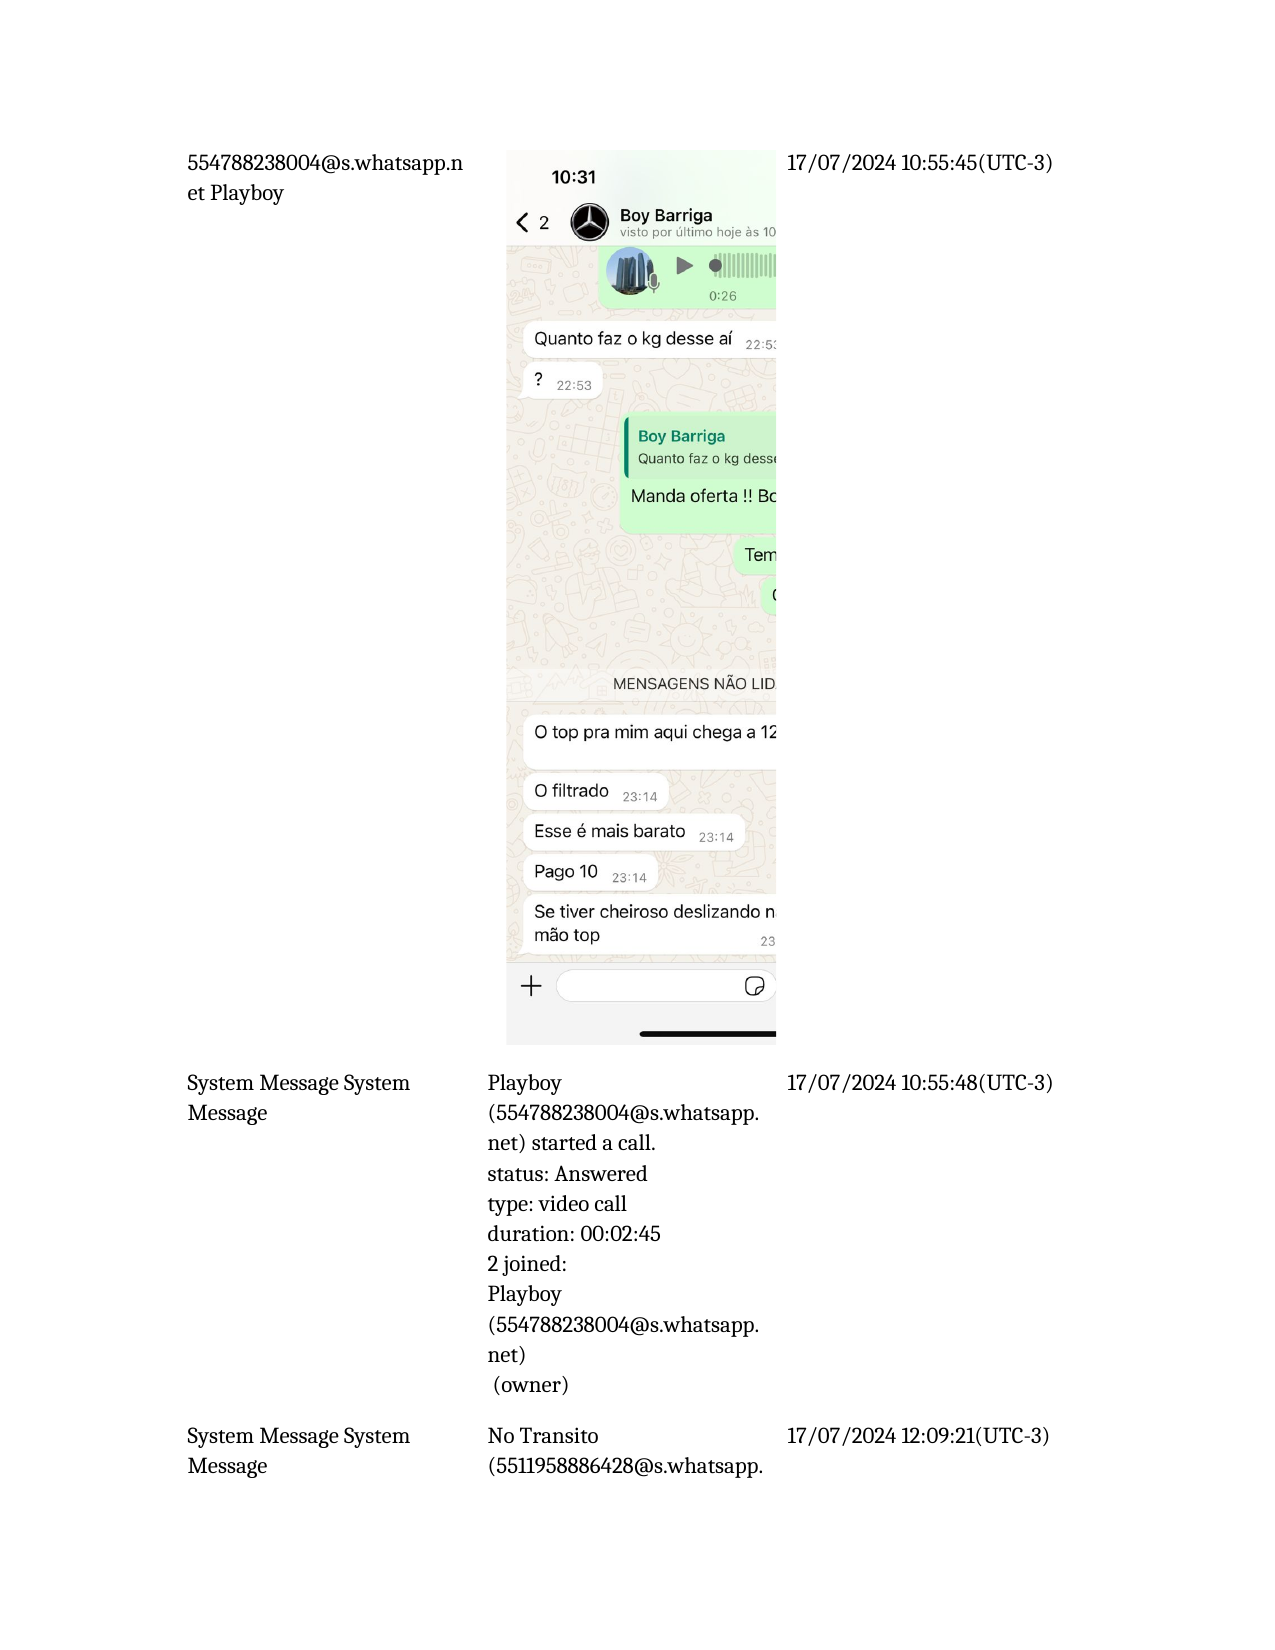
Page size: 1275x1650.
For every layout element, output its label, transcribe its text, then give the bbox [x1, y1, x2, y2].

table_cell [176, 1423, 476, 1479]
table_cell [476, 1423, 776, 1479]
picture [506, 150, 777, 1045]
table_cell 17/07/2024 10:55:45(UTC-3) [776, 150, 1076, 1070]
table_cell Playboy (554788238004@s.whatsapp.net) started a call. status: Answered type: video call duration: 00:02:45 2 joined: Playboy (554788238004@s.whatsapp.net) (owner) [476, 1070, 776, 1423]
table_cell System Message System Message [176, 1070, 476, 1423]
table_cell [176, 150, 476, 1070]
table_cell 17/07/2024 10:55:48(UTC-3) [776, 1070, 1076, 1423]
table_cell [476, 150, 776, 1070]
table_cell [776, 1423, 1076, 1479]
